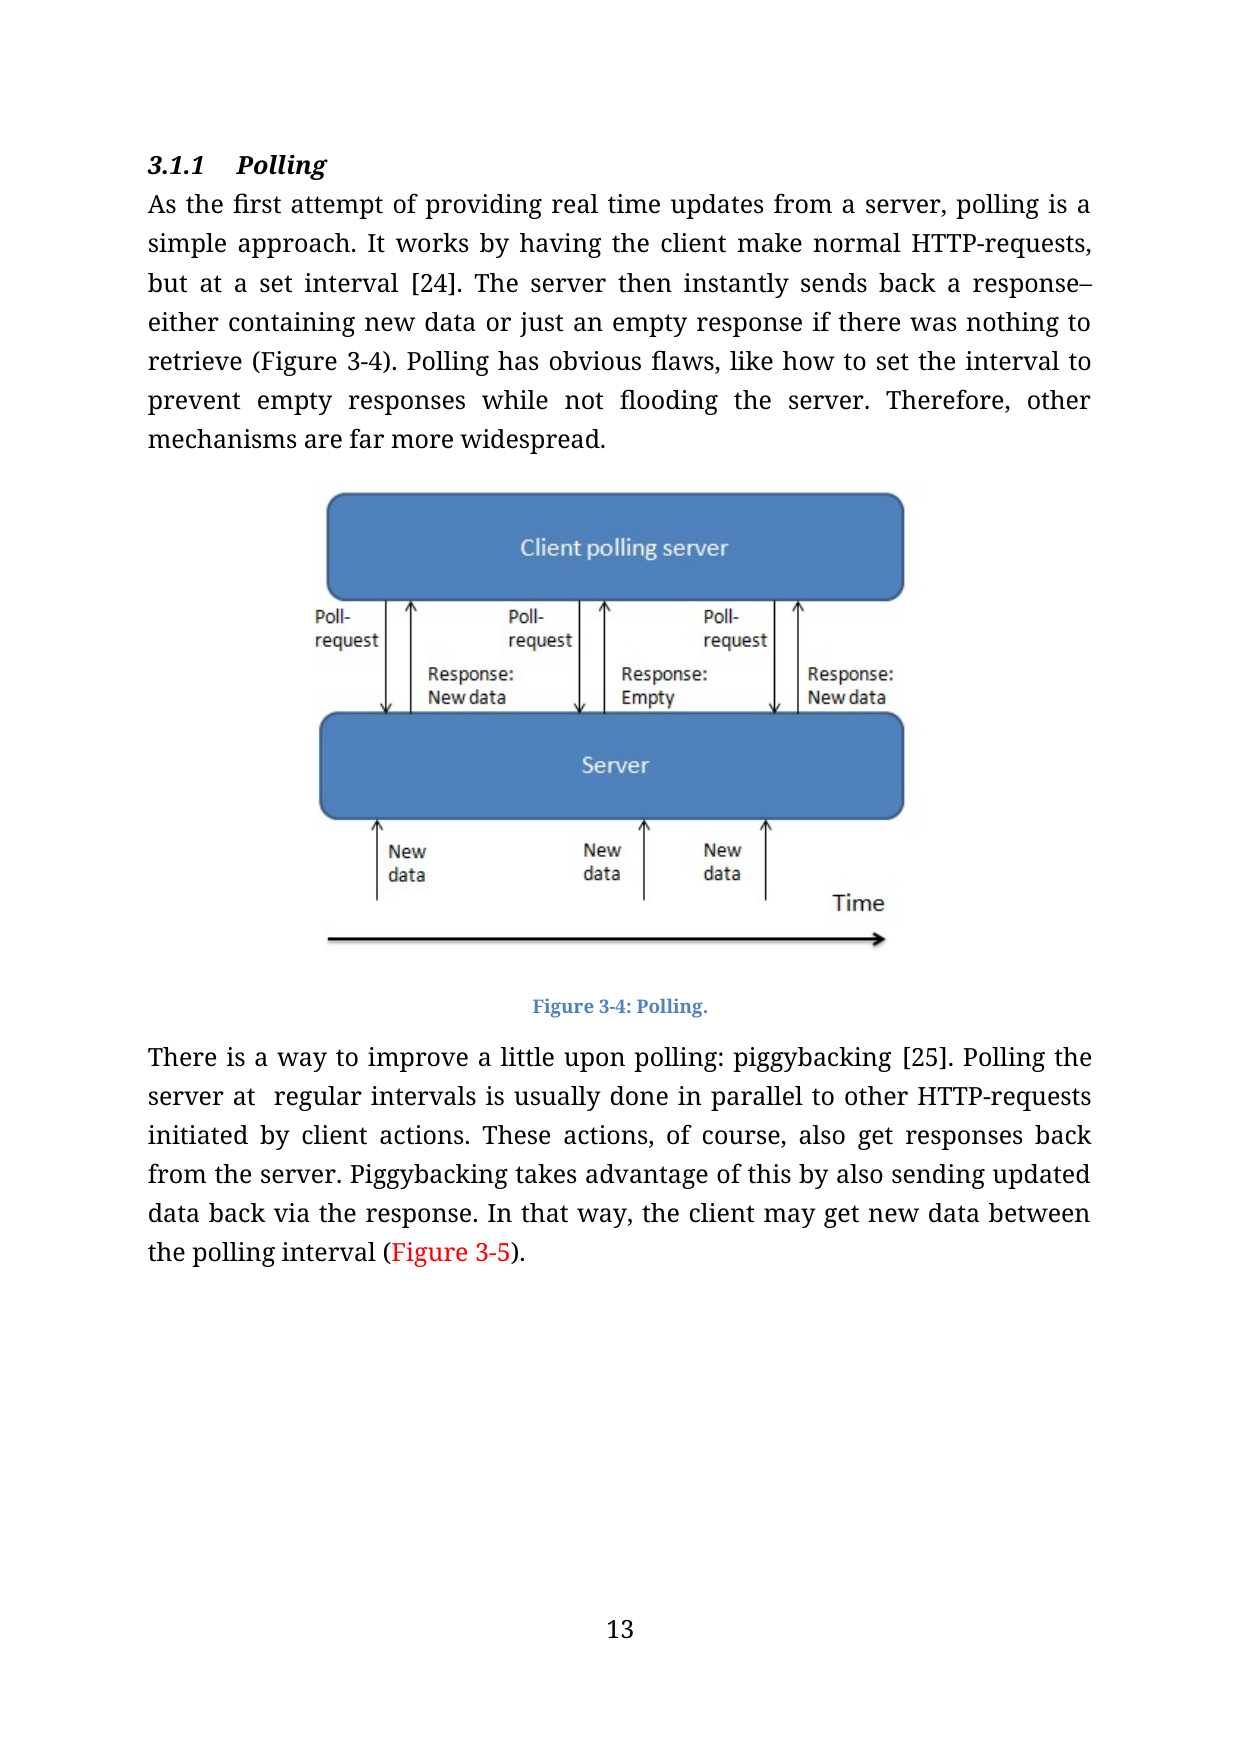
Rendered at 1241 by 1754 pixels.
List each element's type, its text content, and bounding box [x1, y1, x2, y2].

picture [312, 481, 928, 967]
subtitle Polling [148, 148, 1092, 182]
